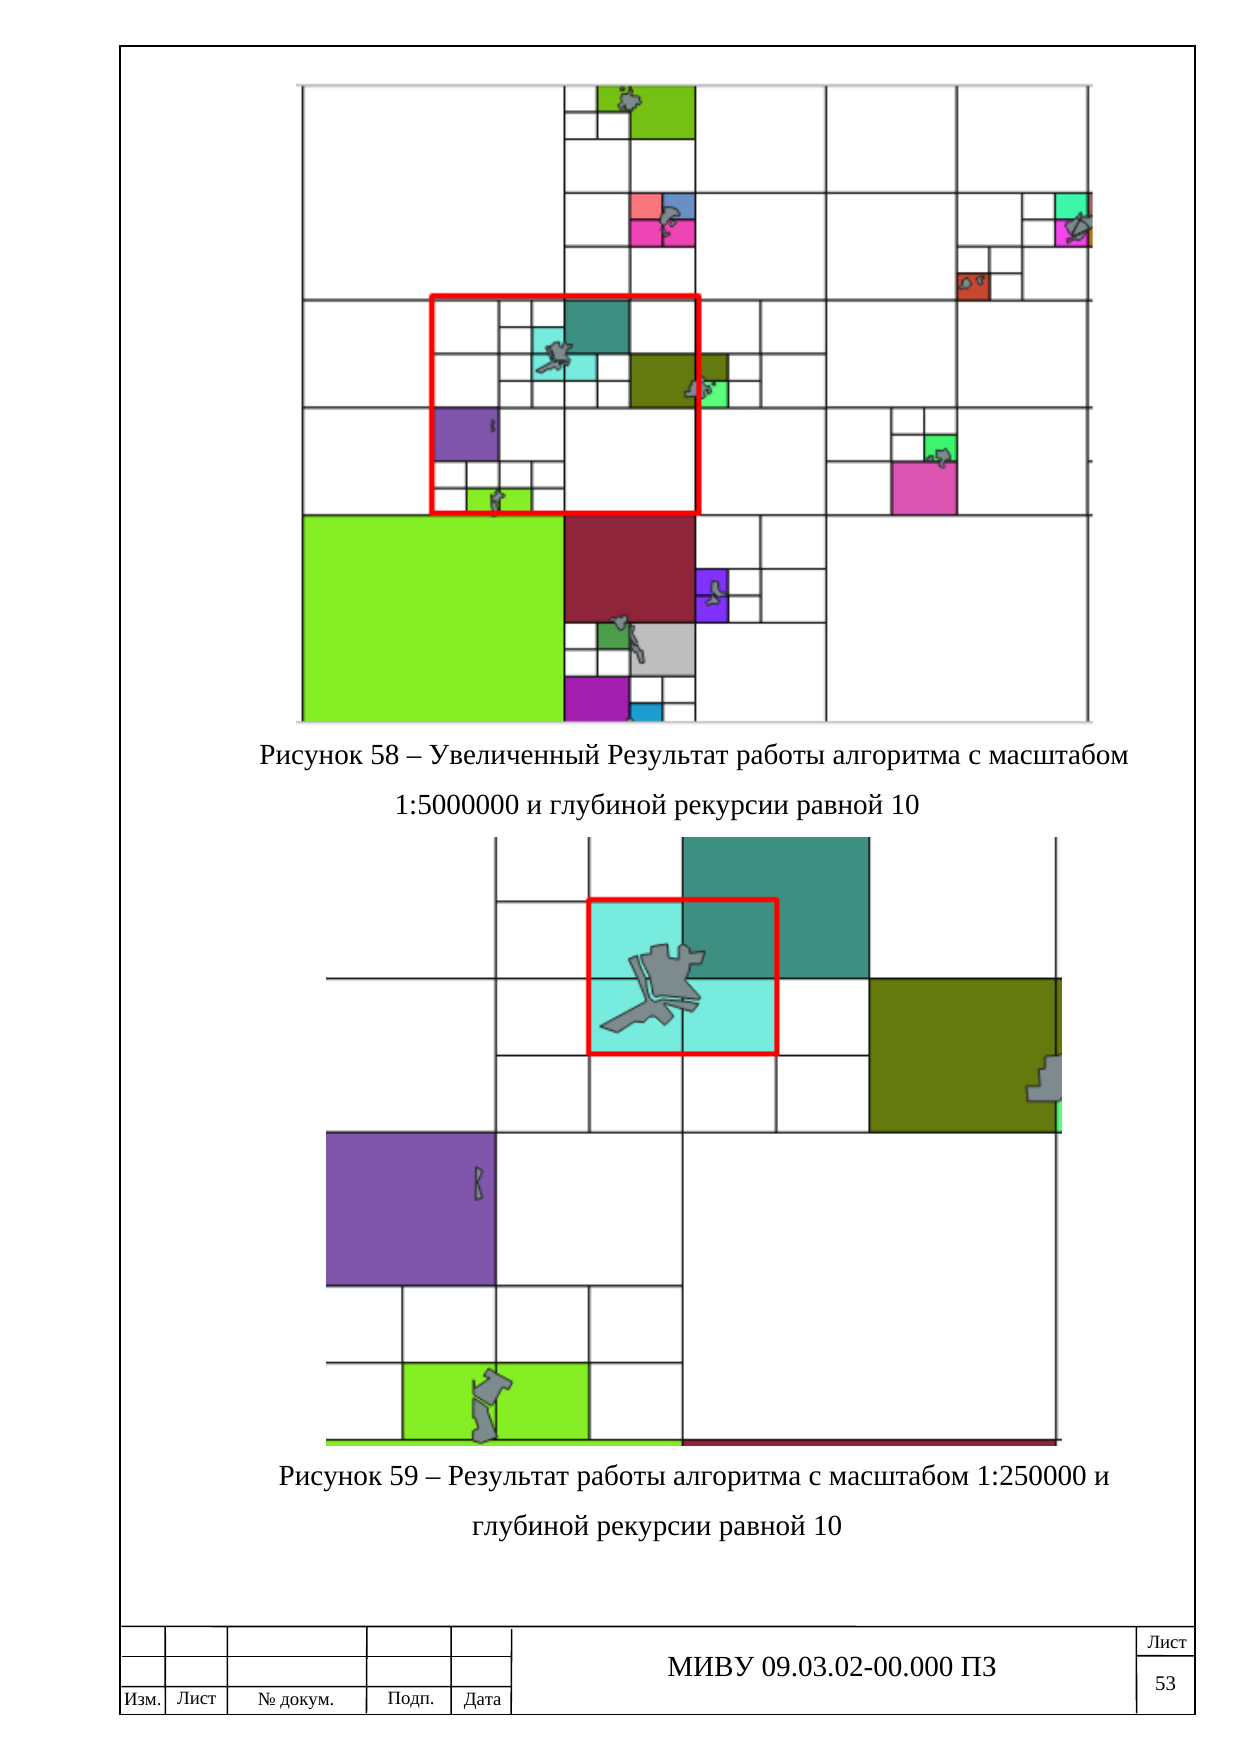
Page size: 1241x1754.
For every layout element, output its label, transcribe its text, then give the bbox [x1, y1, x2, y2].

text Рисунок 58 – Увеличенный Результат работы алгоритма с масштабом 1:5000000 и глубиной рекурсии равной 10 [148, 737, 1167, 821]
picture [326, 837, 1062, 1446]
picture [295, 83, 1093, 725]
text Рисунок 59 – Результат работы алгоритма с масштабом 1:250000 и глубиной рекурсии равной 10 [148, 1458, 1167, 1542]
